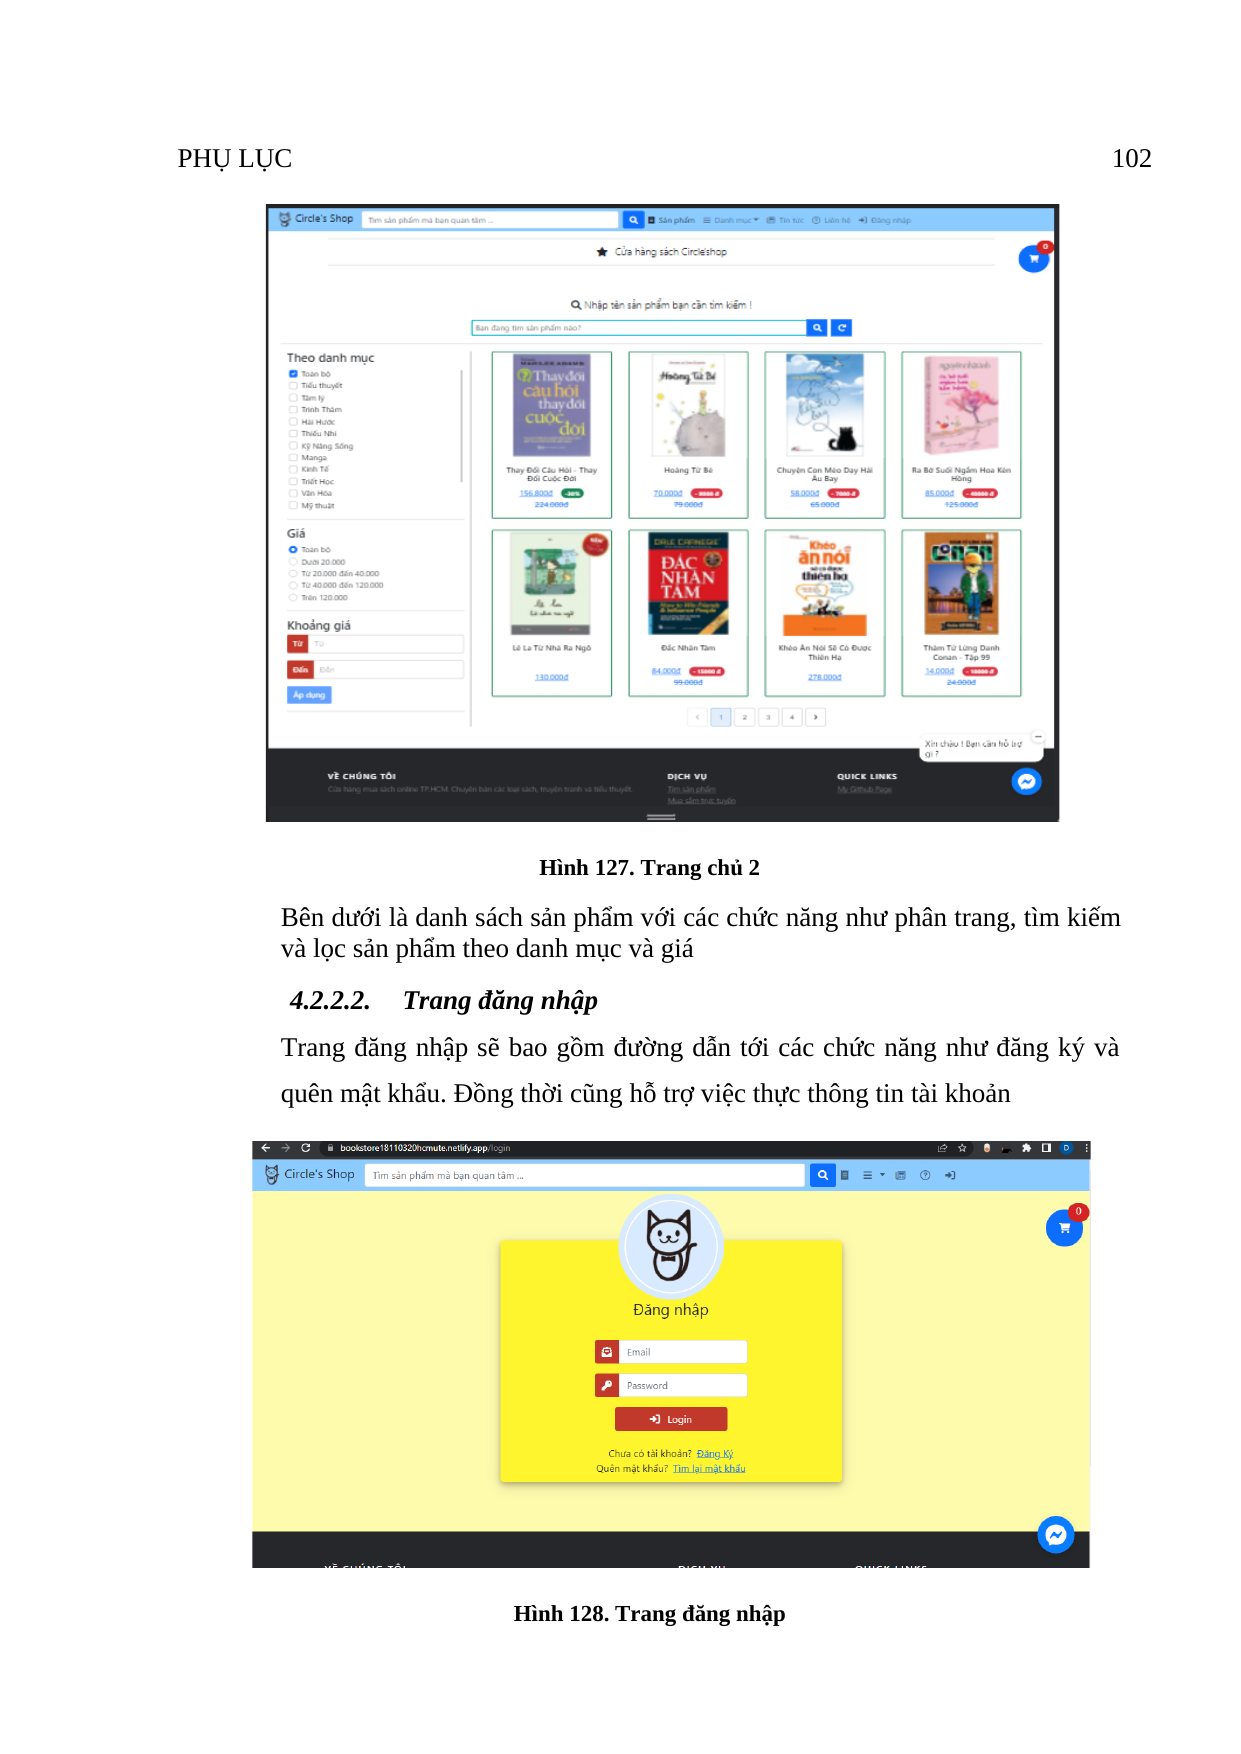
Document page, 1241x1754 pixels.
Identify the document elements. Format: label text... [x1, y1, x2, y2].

list Trang đăng nhập [290, 984, 1122, 1015]
text Bên dưới là danh sách sản phẩm với các chức năng như phân trang, tìm kiếm và lọc sản phẩm theo danh mục và giá [177, 901, 1122, 963]
text Hình 128. Trang đăng nhập [177, 1600, 1122, 1626]
list Trang đăng nhập sẽ bao gồm đường dẫn tới các chức năng như đăng ký và quên mật khẩu. Đồng thời cũng hỗ trợ việc thực thông tin tài khoản [281, 1031, 1122, 1109]
picture [252, 1141, 1091, 1568]
picture [265, 204, 1060, 822]
text Hình 127. Trang chủ 2 [177, 854, 1122, 880]
